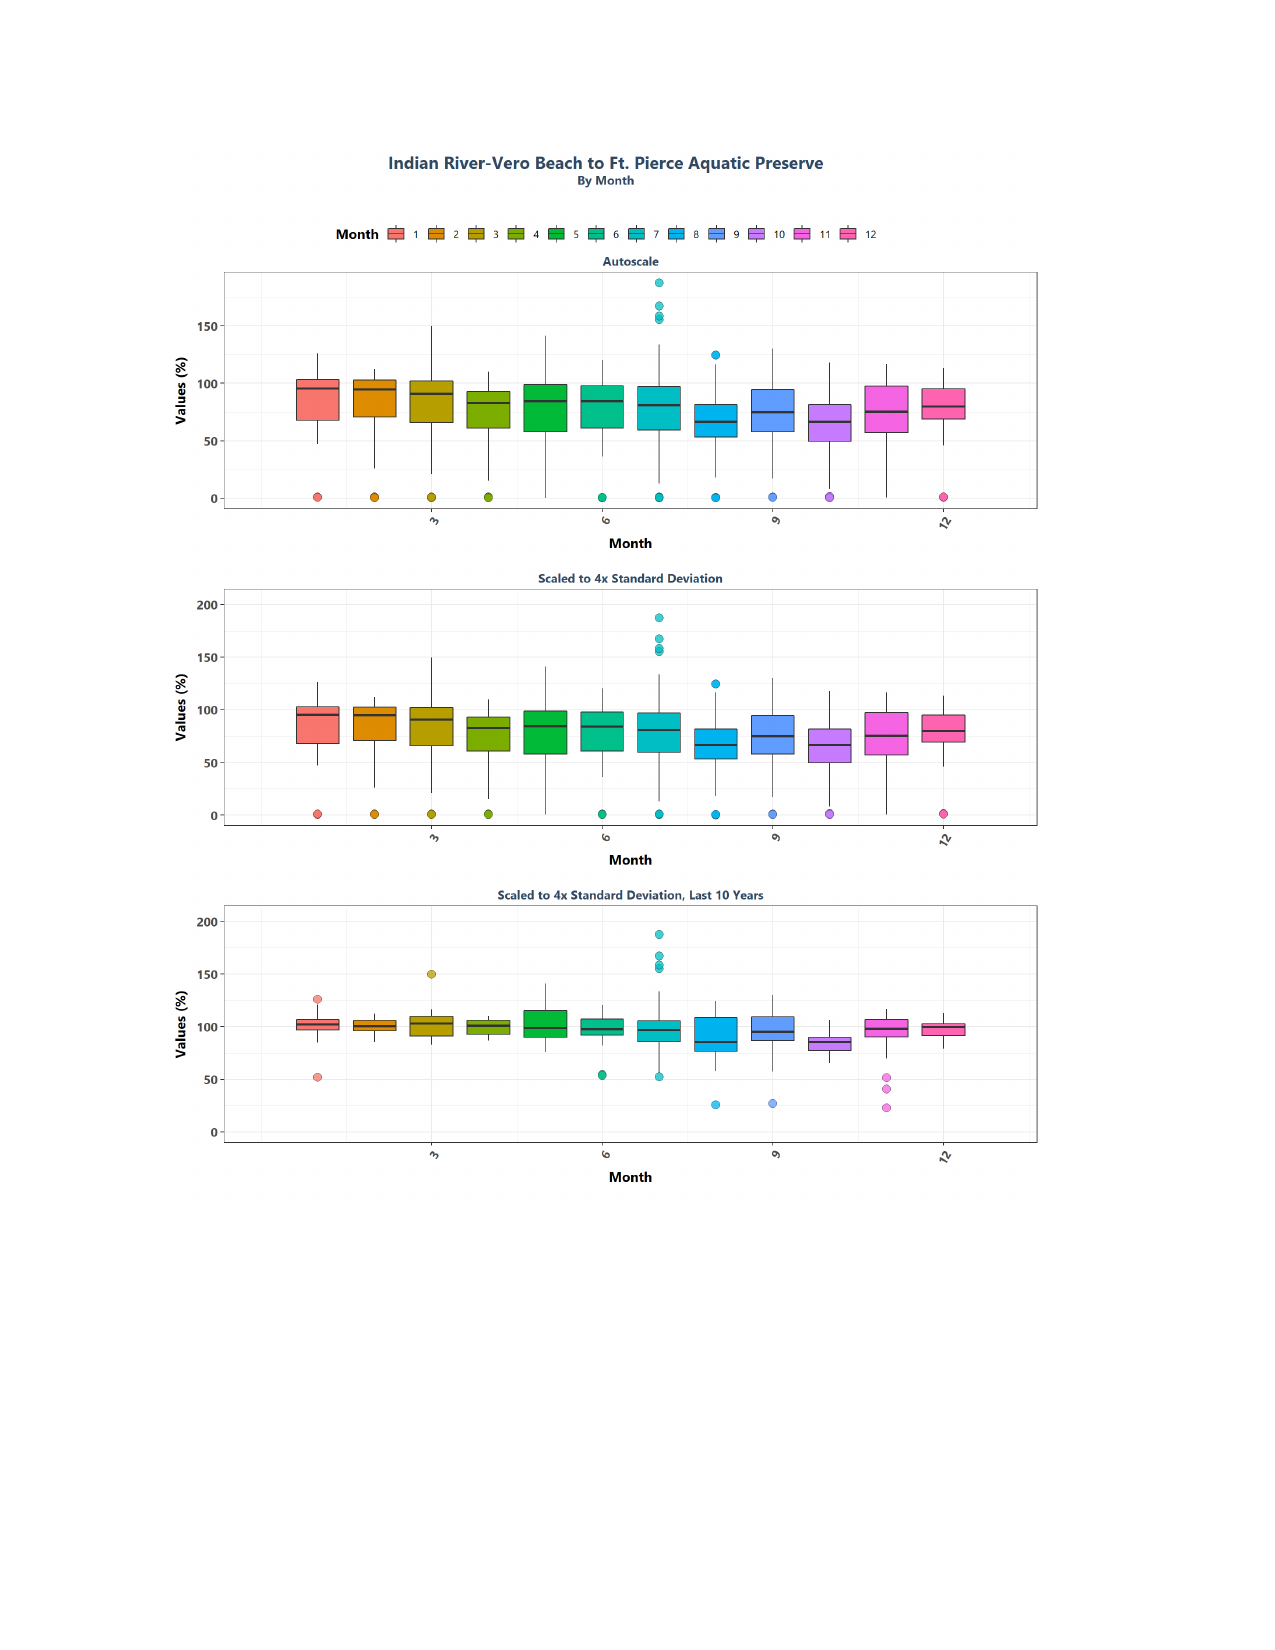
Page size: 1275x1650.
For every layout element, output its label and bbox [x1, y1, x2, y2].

picture [168, 150, 1044, 1200]
